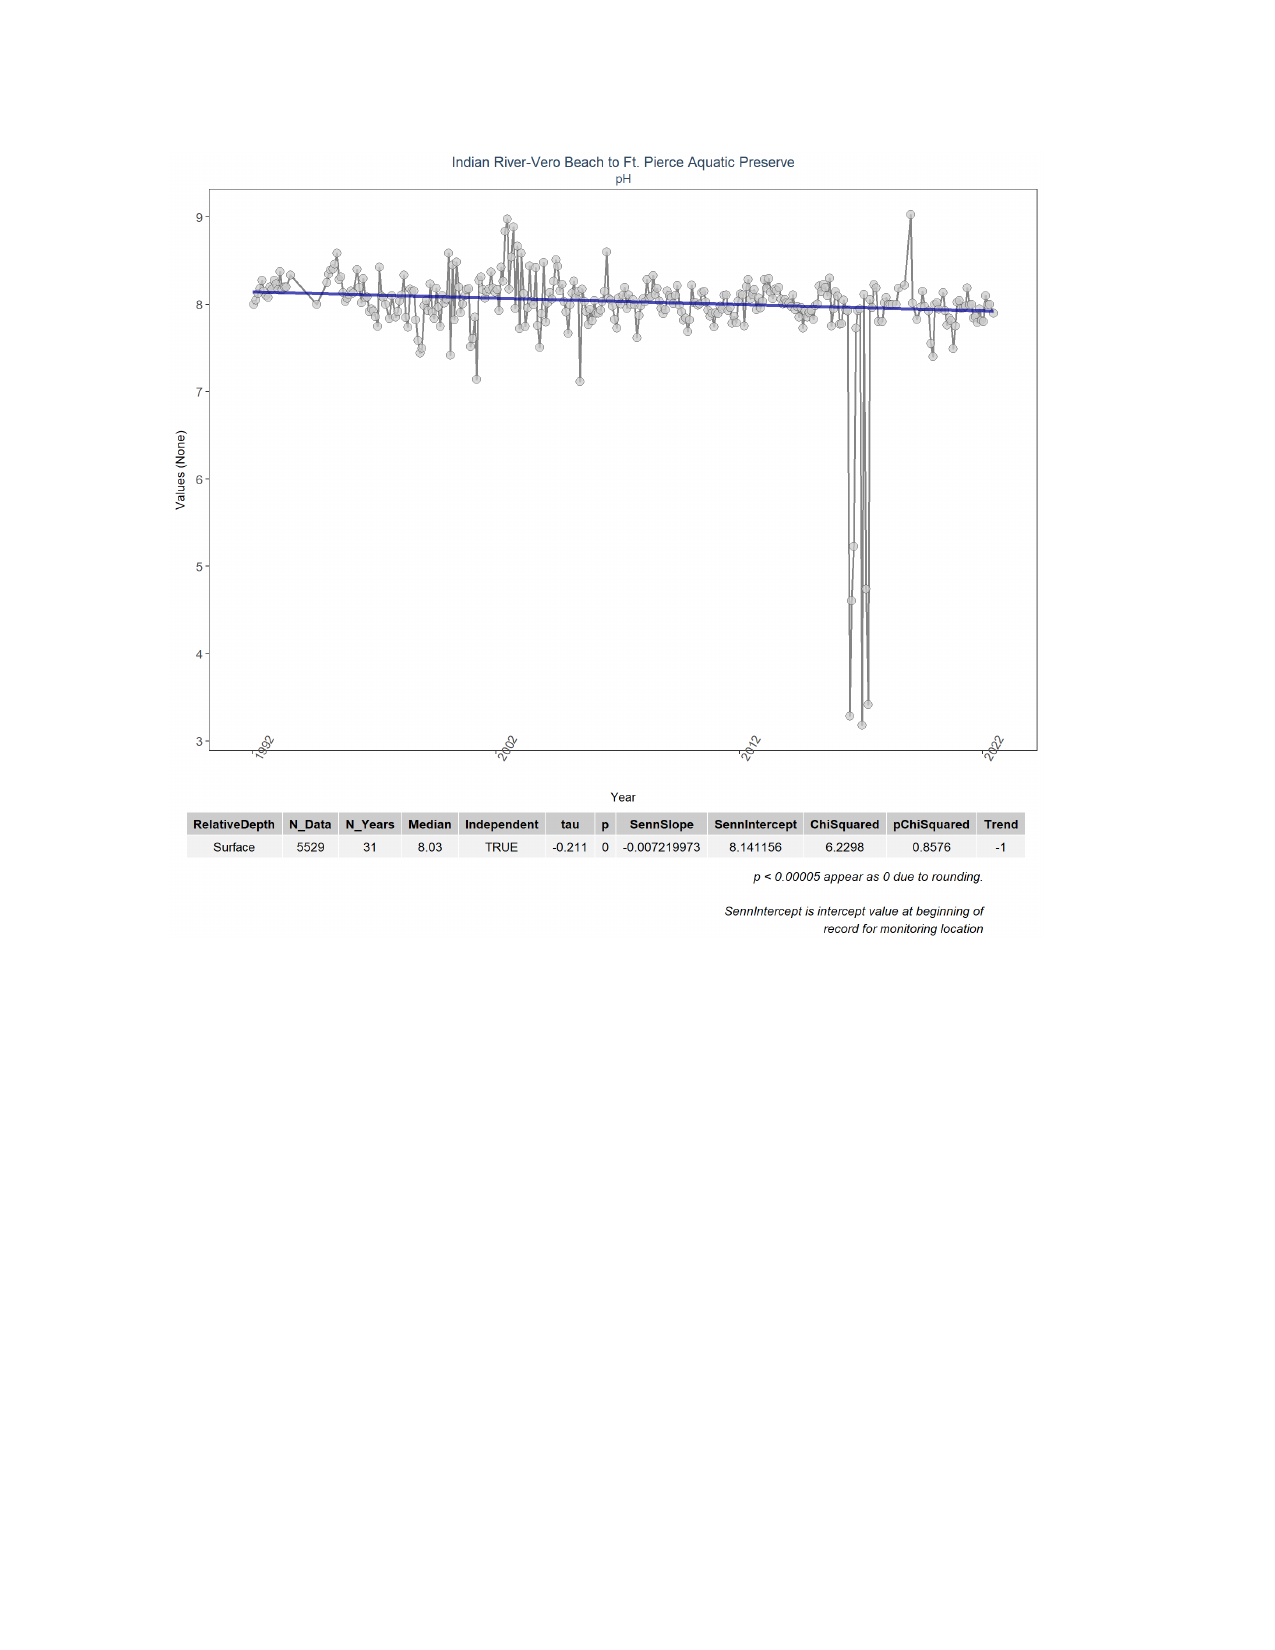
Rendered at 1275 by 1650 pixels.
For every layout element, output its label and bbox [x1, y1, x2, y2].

picture [168, 150, 1044, 938]
